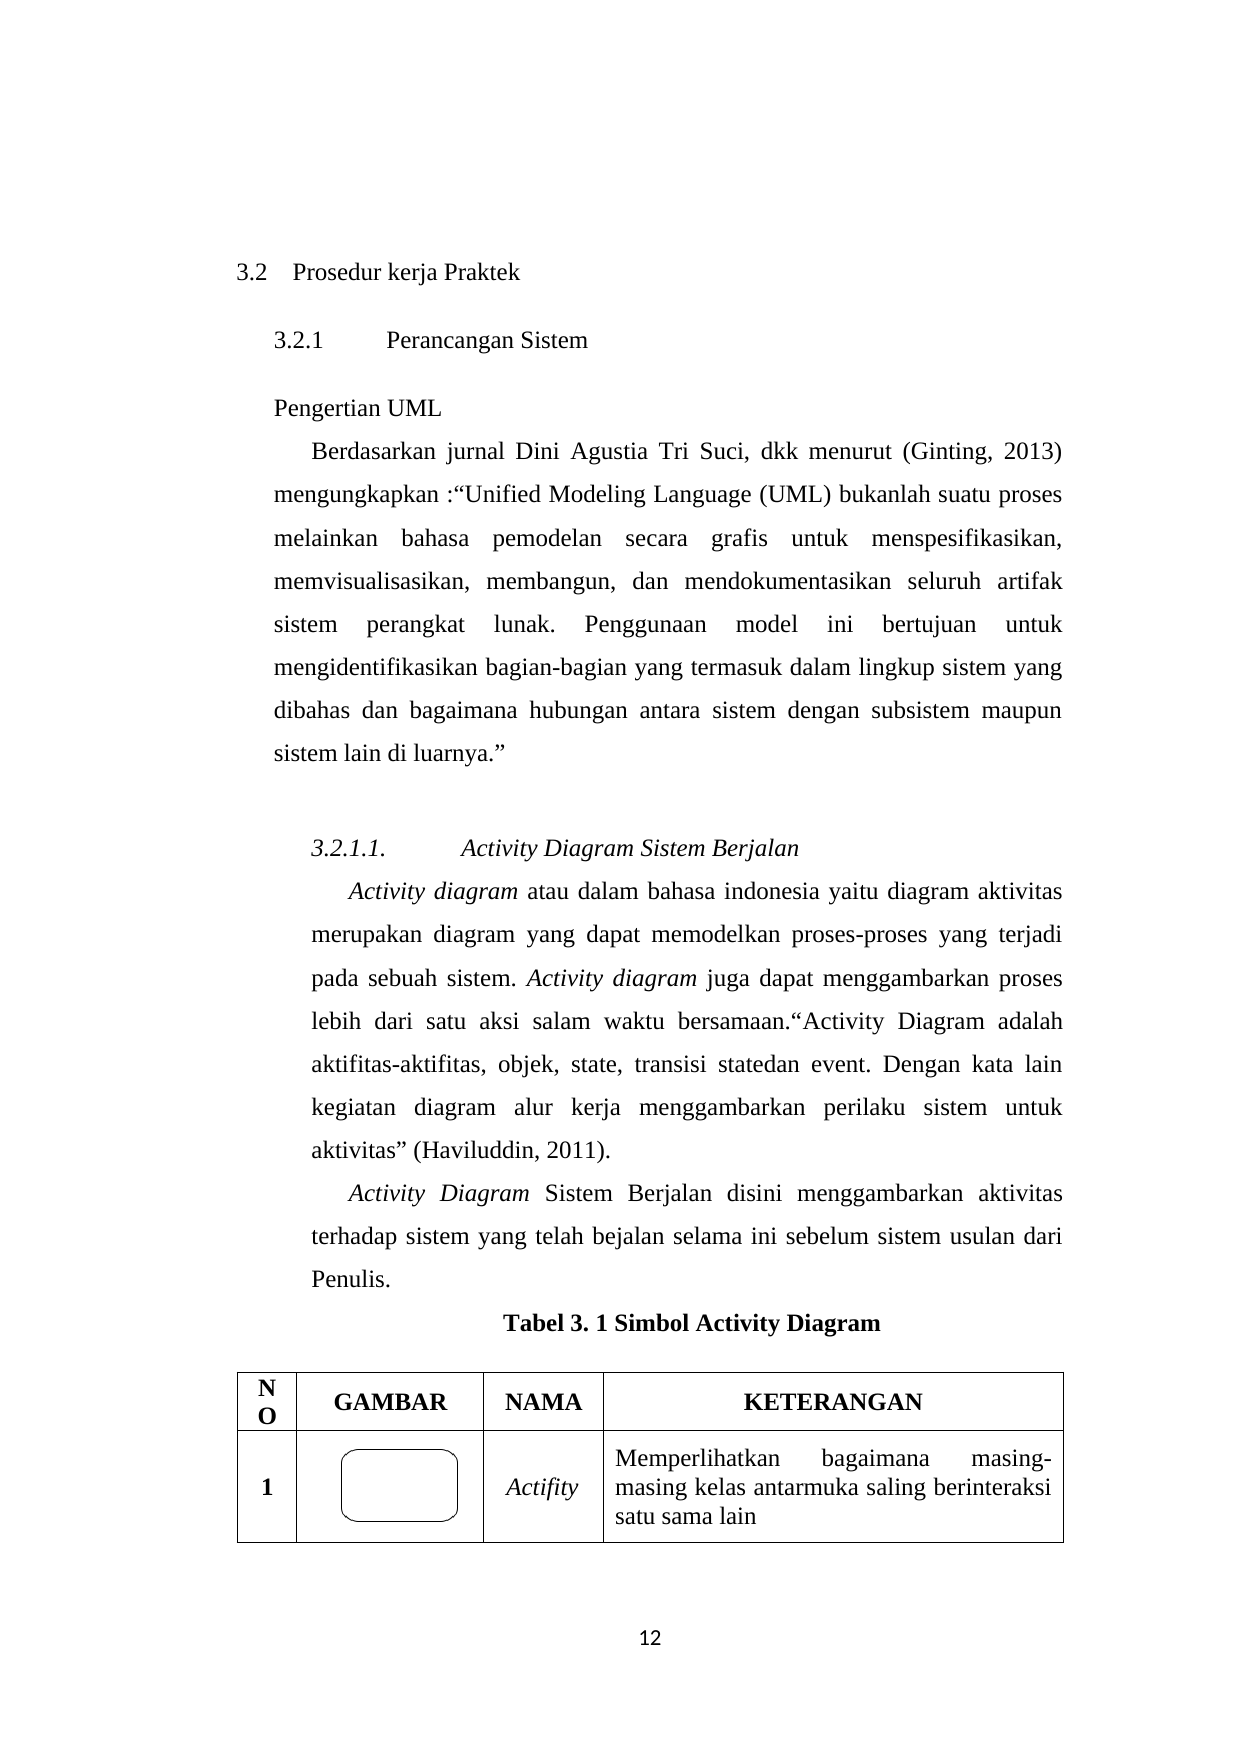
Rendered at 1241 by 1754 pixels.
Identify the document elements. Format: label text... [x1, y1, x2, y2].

table_header GAMBAR [297, 1373, 483, 1430]
table_header NO [238, 1373, 296, 1430]
table_header KETERANGAN [604, 1373, 1063, 1430]
subtitle Prosedur kerja Praktek [236, 257, 1063, 286]
picture [334, 1446, 466, 1526]
text Activity Diagram Sistem Berjalan disini menggambarkan aktivitas terhadap sistem yang telah bejalan selama ini sebelum sistem usulan dari Penulis. [311, 1178, 1063, 1293]
subtitle Perancangan Sistem [274, 325, 1063, 354]
table_header NAMA [484, 1373, 603, 1430]
table_cell Actifity [484, 1431, 603, 1542]
text Pengertian UML [274, 393, 1063, 422]
text Activity diagram atau dalam bahasa indonesia yaitu diagram aktivitas merupakan diagram yang dapat memodelkan proses-proses yang terjadi pada sebuah sistem. Activity diagram juga dapat menggambarkan proses lebih dari satu aksi salam waktu bersamaan.“Activity Diagram adalah aktifitas-aktifitas, objek, state, transisi statedan event. Dengan kata lain kegiatan diagram alur kerja menggambarkan perilaku sistem untuk aktivitas” (Haviluddin, 2011). [311, 876, 1063, 1164]
table_cell Memperlihatkan bagaimana masing-masing kelas antarmuka saling berinteraksi satu sama lain [604, 1431, 1063, 1542]
table_cell 1 [238, 1431, 296, 1542]
text Tabel 3. 1 Simbol Activity Diagram [321, 1308, 1063, 1336]
table_cell [297, 1431, 483, 1542]
text Berdasarkan jurnal Dini Agustia Tri Suci, dkk menurut (Ginting, 2013) mengungkapkan :“Unified Modeling Language (UML) bukanlah suatu proses melainkan bahasa pemodelan secara grafis untuk menspesifikasikan, memvisualisasikan, membangun, dan mendokumentasikan seluruh artifak sistem perangkat lunak. Penggunaan model ini bertujuan untuk mengidentifikasikan bagian-bagian yang termasuk dalam lingkup sistem yang dibahas dan bagaimana hubungan antara sistem dengan subsistem maupun sistem lain di luarnya.” [274, 436, 1063, 767]
subtitle Activity Diagram Sistem Berjalan [311, 833, 1063, 862]
